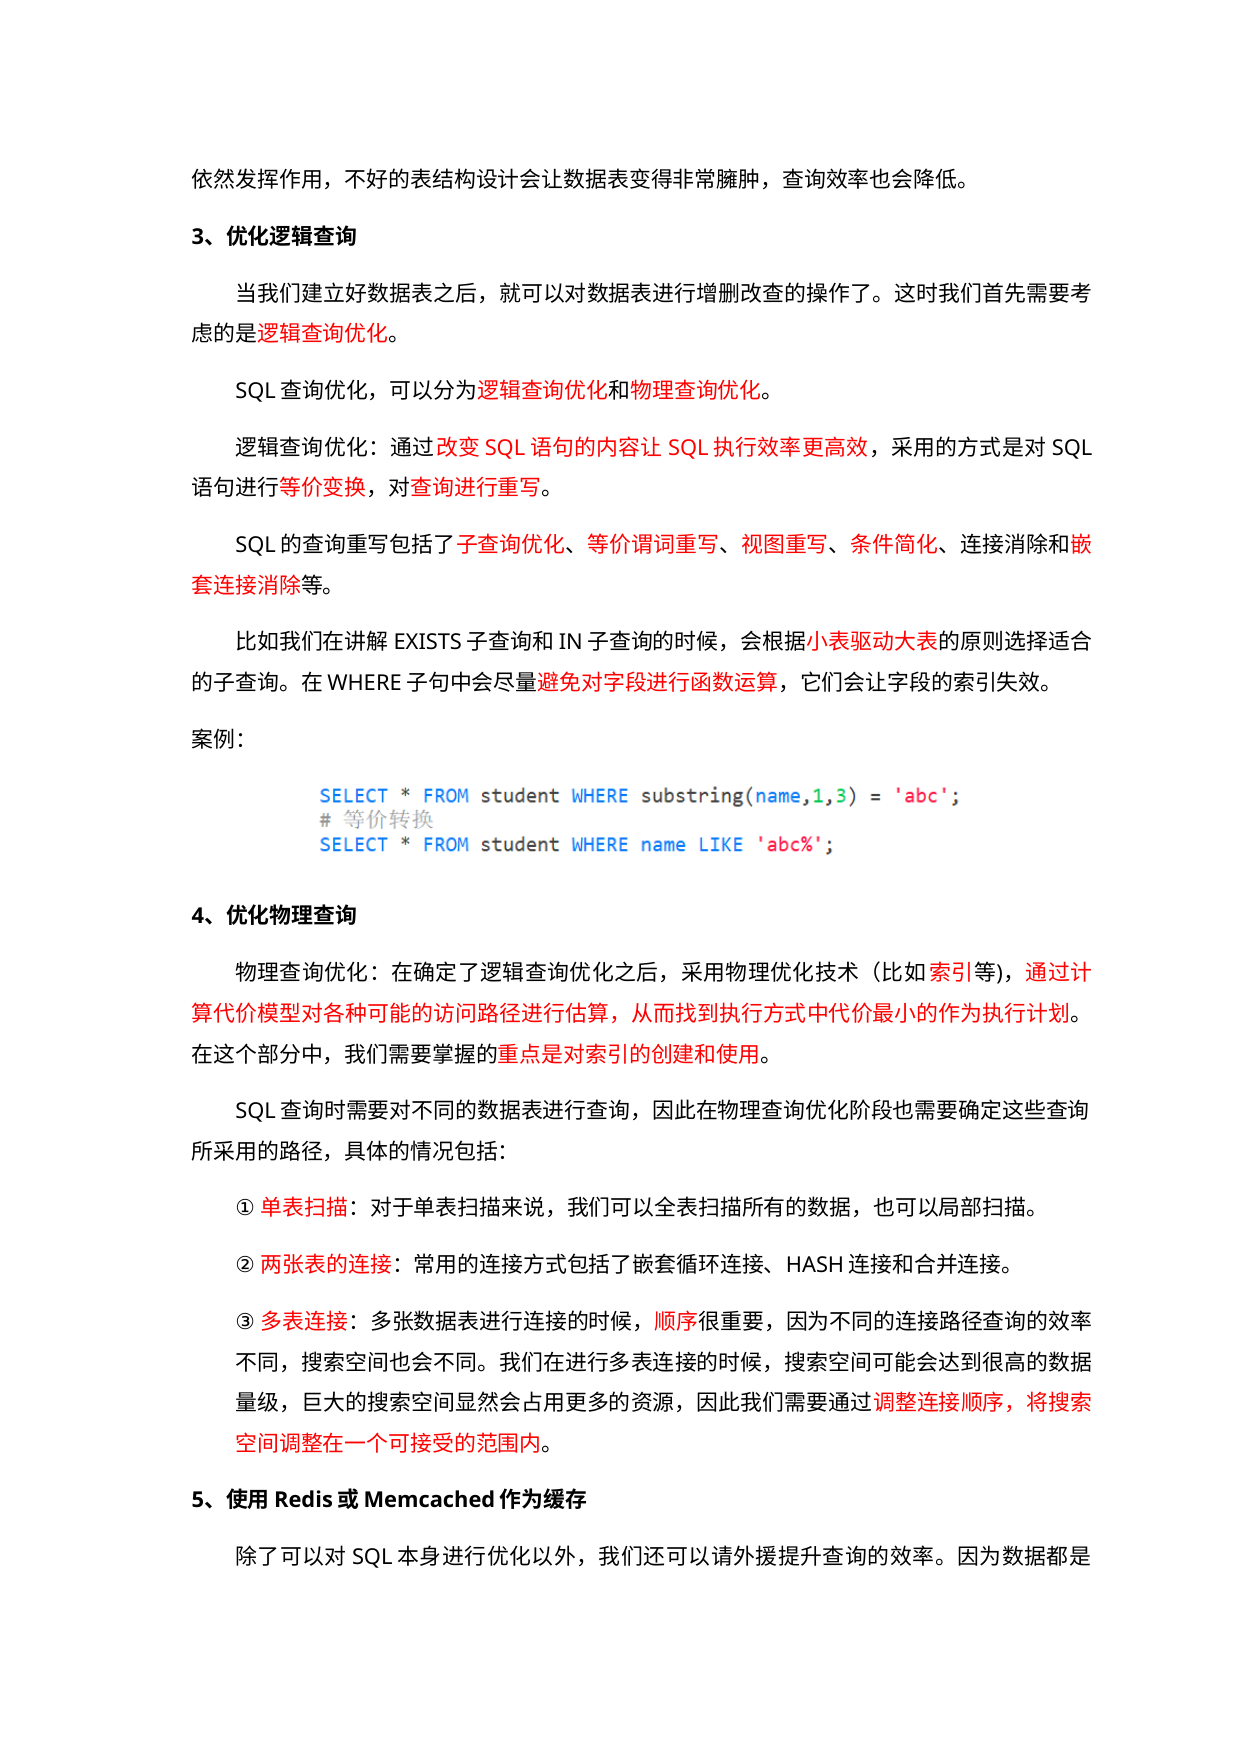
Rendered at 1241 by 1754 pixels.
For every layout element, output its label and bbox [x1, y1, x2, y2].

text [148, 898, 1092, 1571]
picture [308, 777, 976, 864]
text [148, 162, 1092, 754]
